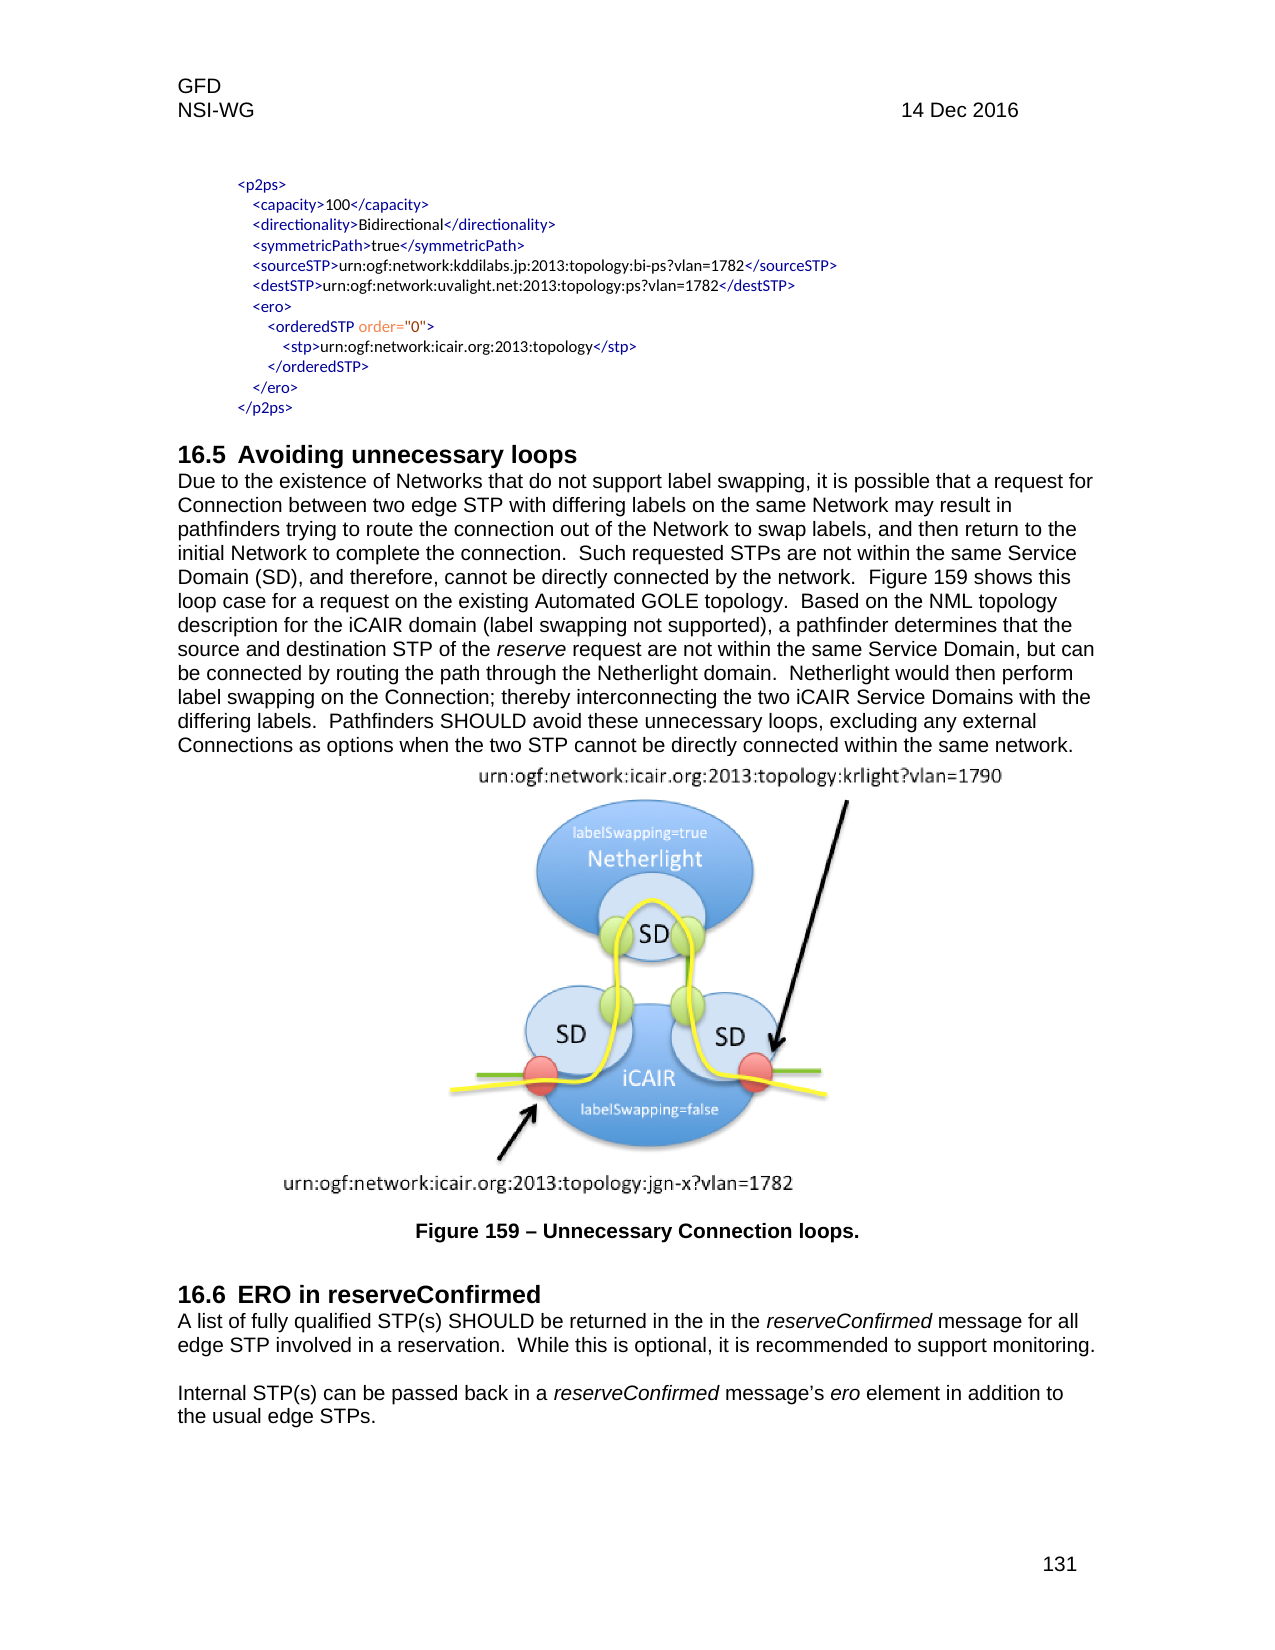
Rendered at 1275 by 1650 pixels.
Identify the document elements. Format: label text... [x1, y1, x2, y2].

picture [265, 756, 1010, 1207]
text A list of fully qualified STP(s) SHOULD be returned in the in the reserveConfirmed message for all edge STP involved in a reservation. While this is optional, it is recommended to support monitoring. [177, 1308, 1098, 1356]
text <p2ps> <capacity>100</capacity> <directionality>Bidirectional</directionality> <symmetricPath>true</symmetricPath> <sourceSTP>urn:ogf:network:kddilabs.jp:2013:topology:bi-ps?vlan=1782</sourceSTP> <destSTP>urn:ogf:network:uvalight.net:2013:topology:ps?vlan=1782</destSTP> <ero> <orderedSTP order="0"> <stp>urn:ogf:network:icair.org:2013:topology</stp> </orderedSTP> </ero> </p2ps> [237, 174, 1098, 418]
subtitle Avoiding unnecessary loops [177, 440, 1098, 469]
text Internal STP(s) can be passed back in a reserveConfirmed message’s ero element in addition to the usual edge STPs. [177, 1380, 1098, 1428]
text Figure 158 – Unnecessary Connection loops. [177, 1219, 1098, 1243]
subtitle ERO in reserveConfirmed [177, 1280, 1098, 1308]
